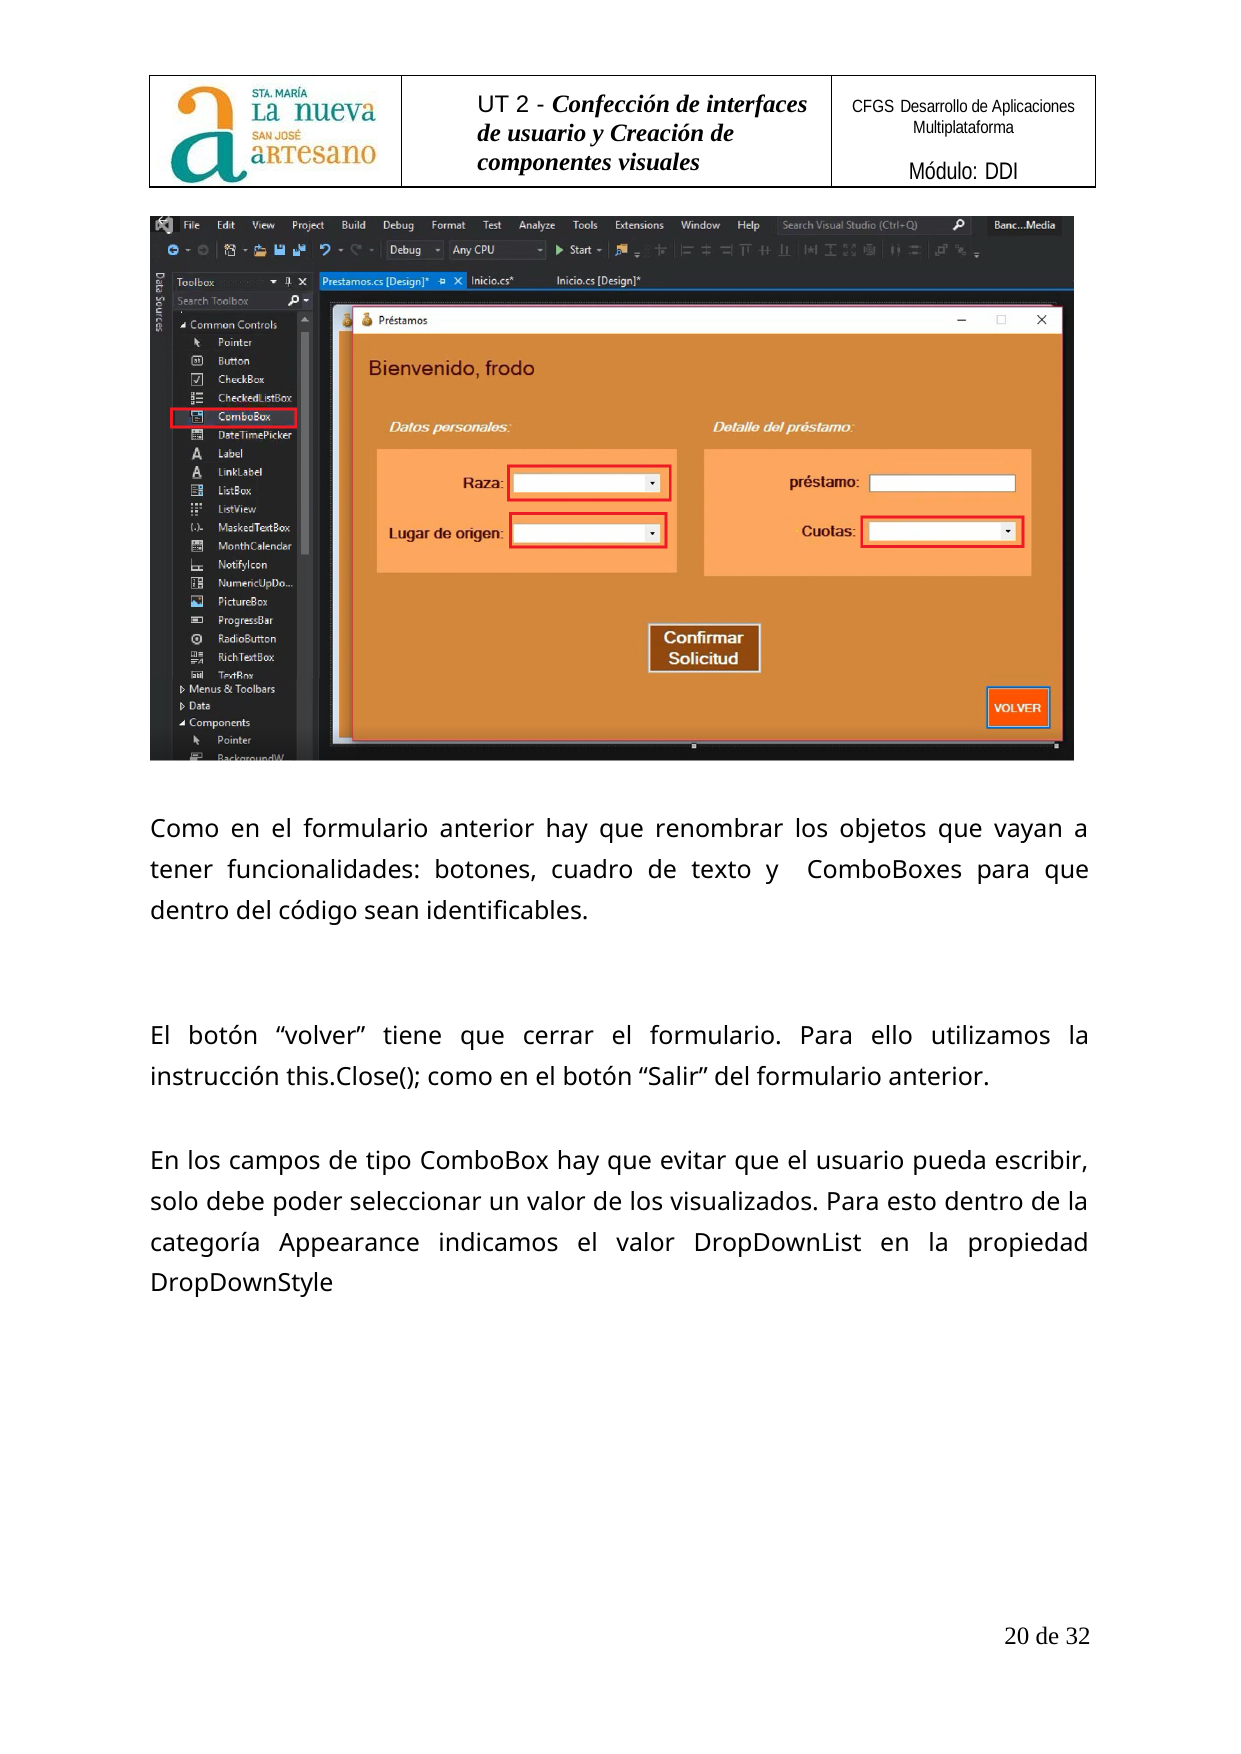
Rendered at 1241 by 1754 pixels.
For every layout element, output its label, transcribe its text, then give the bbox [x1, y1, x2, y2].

text Como en el formulario anterior hay que renombrar los objetos que vayan a tener funcionalidades: botones, cuadro de texto y ComboBoxes para que dentro del código sean identificables. [150, 811, 1090, 926]
picture [156, 76, 379, 186]
text El botón “volver” tiene que cerrar el formulario. Para ello utilizamos la instrucción this.Close(); como en el botón “Salir” del formulario anterior. [150, 1018, 1090, 1093]
text En los campos de tipo ComboBox hay que evitar que el usuario pueda escribir, solo debe poder seleccionar un valor de los visualizados. Para esto dentro de la categoría Appearance indicamos el valor DropDownList en la propiedad DropDownStyle [150, 1142, 1090, 1299]
picture [150, 216, 1074, 761]
